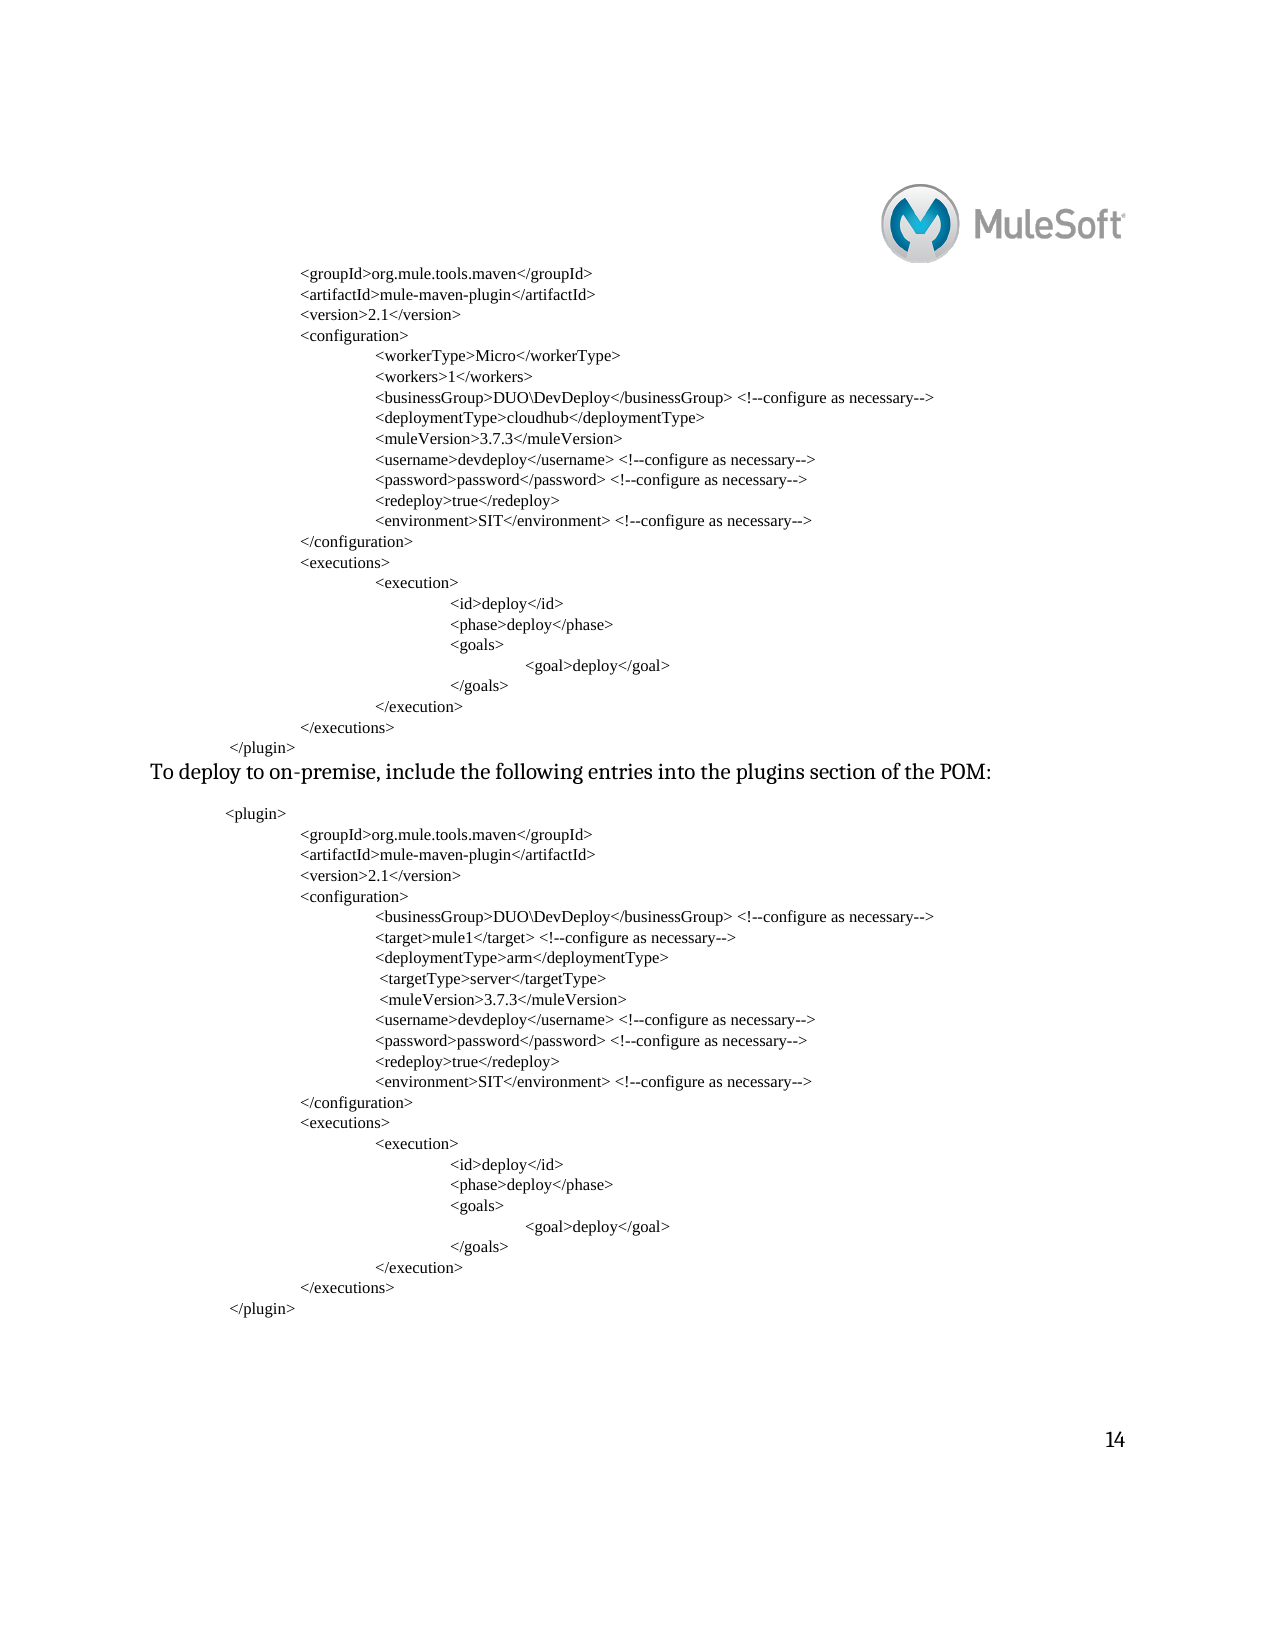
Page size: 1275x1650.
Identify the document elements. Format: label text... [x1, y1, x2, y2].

text <plugin> [150, 804, 1125, 823]
text <goals> [150, 635, 1125, 654]
text <groupId>org.mule.tools.maven</groupId> [150, 264, 1125, 283]
text <phase>deploy</phase> [150, 614, 1125, 633]
text <environment>SIT</environment> <!--configure as necessary--> [150, 511, 1125, 530]
text To deploy to on-premise, include the following entries into the plugins section of the POM: [150, 759, 1125, 785]
text </configuration> [150, 1093, 1125, 1112]
text <version>2.1</version> [150, 305, 1125, 324]
text <muleVersion>3.7.3</muleVersion> [150, 989, 1125, 1009]
text <goals> [150, 1196, 1125, 1215]
text <target>mule1</target> <!--configure as necessary--> [150, 928, 1125, 947]
text </executions> [150, 717, 1125, 737]
picture [881, 184, 1126, 263]
text <execution> [150, 1134, 1125, 1153]
text </configuration> [150, 532, 1125, 551]
text <configuration> [150, 886, 1125, 906]
text <goal>deploy</goal> [150, 1216, 1125, 1236]
text <password>password</password> <!--configure as necessary--> [150, 470, 1125, 489]
text <redeploy>true</redeploy> [150, 491, 1125, 510]
text </execution> [150, 1258, 1125, 1277]
text <businessGroup>DUO\DevDeploy</businessGroup> <!--configure as necessary--> [150, 387, 1125, 407]
text <configuration> [150, 326, 1125, 345]
text </plugin> [150, 738, 1125, 757]
text </execution> [150, 697, 1125, 716]
text <redeploy>true</redeploy> [150, 1051, 1125, 1071]
text <deploymentType>cloudhub</deploymentType> [150, 408, 1125, 427]
text <executions> [150, 1113, 1125, 1132]
text <id>deploy</id> [150, 1154, 1125, 1174]
text <phase>deploy</phase> [150, 1175, 1125, 1194]
text <id>deploy</id> [150, 594, 1125, 613]
text <artifactId>mule-maven-plugin</artifactId> [150, 284, 1125, 303]
text </goals> [150, 1237, 1125, 1256]
text <executions> [150, 552, 1125, 572]
text <username>devdeploy</username> <!--configure as necessary--> [150, 1010, 1125, 1029]
text </plugin> [150, 1299, 1125, 1318]
text <version>2.1</version> [150, 866, 1125, 885]
text <workers>1</workers> [150, 367, 1125, 386]
text <password>password</password> <!--configure as necessary--> [150, 1031, 1125, 1050]
text <businessGroup>DUO\DevDeploy</businessGroup> <!--configure as necessary--> [150, 907, 1125, 926]
text <muleVersion>3.7.3</muleVersion> [150, 429, 1125, 448]
text </executions> [150, 1278, 1125, 1297]
text <username>devdeploy</username> <!--configure as necessary--> [150, 449, 1125, 468]
text <targetType>server</targetType> [150, 969, 1125, 988]
text <environment>SIT</environment> <!--configure as necessary--> [150, 1072, 1125, 1091]
text <execution> [150, 573, 1125, 592]
text <artifactId>mule-maven-plugin</artifactId> [150, 845, 1125, 864]
text <deploymentType>arm</deploymentType> [150, 948, 1125, 967]
text </goals> [150, 676, 1125, 695]
text <groupId>org.mule.tools.maven</groupId> [150, 824, 1125, 844]
text <goal>deploy</goal> [150, 656, 1125, 675]
text <workerType>Micro</workerType> [150, 346, 1125, 365]
